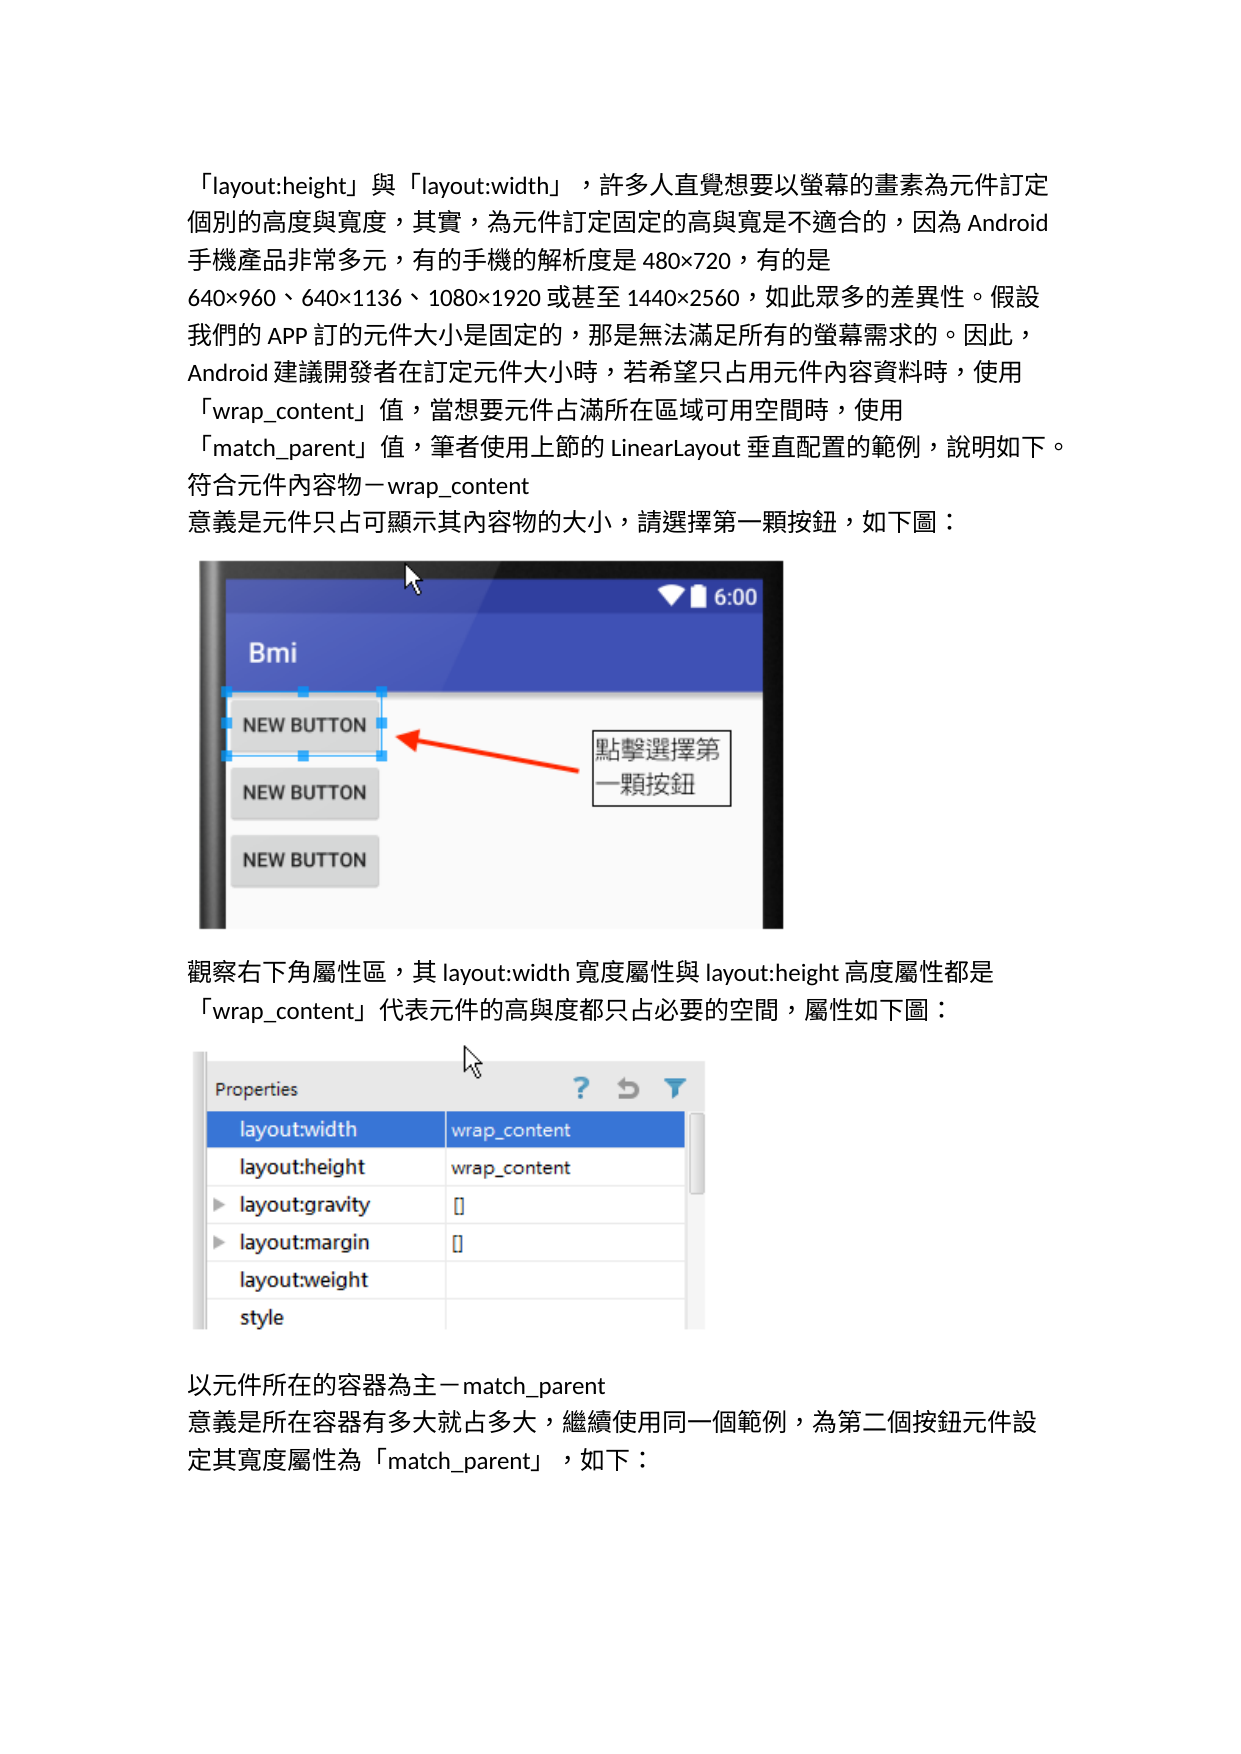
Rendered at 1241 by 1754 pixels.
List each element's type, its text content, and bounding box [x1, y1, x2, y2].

text 意義是元件只占可顯示其內容物的大小，請選擇第一顆按鈕，如下圖： [187, 502, 1053, 539]
text 意義是所在容器有多大就占多大，繼續使用同一個範例，為第二個按鈕元件設定其寬度屬性為「match_parent」，如下： [187, 1402, 1053, 1477]
text 以元件所在的容器為主－match_parent [187, 1364, 1053, 1402]
picture [187, 544, 796, 948]
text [187, 164, 1053, 464]
picture [187, 1041, 724, 1350]
text 觀察右下角屬性區，其layout:width寬度屬性與layout:height高度屬性都是「wrap_content」代表元件的高與度都只占必要的空間，屬性如下圖： [187, 952, 1053, 1027]
text 符合元件內容物－wrap_content [187, 464, 1053, 502]
